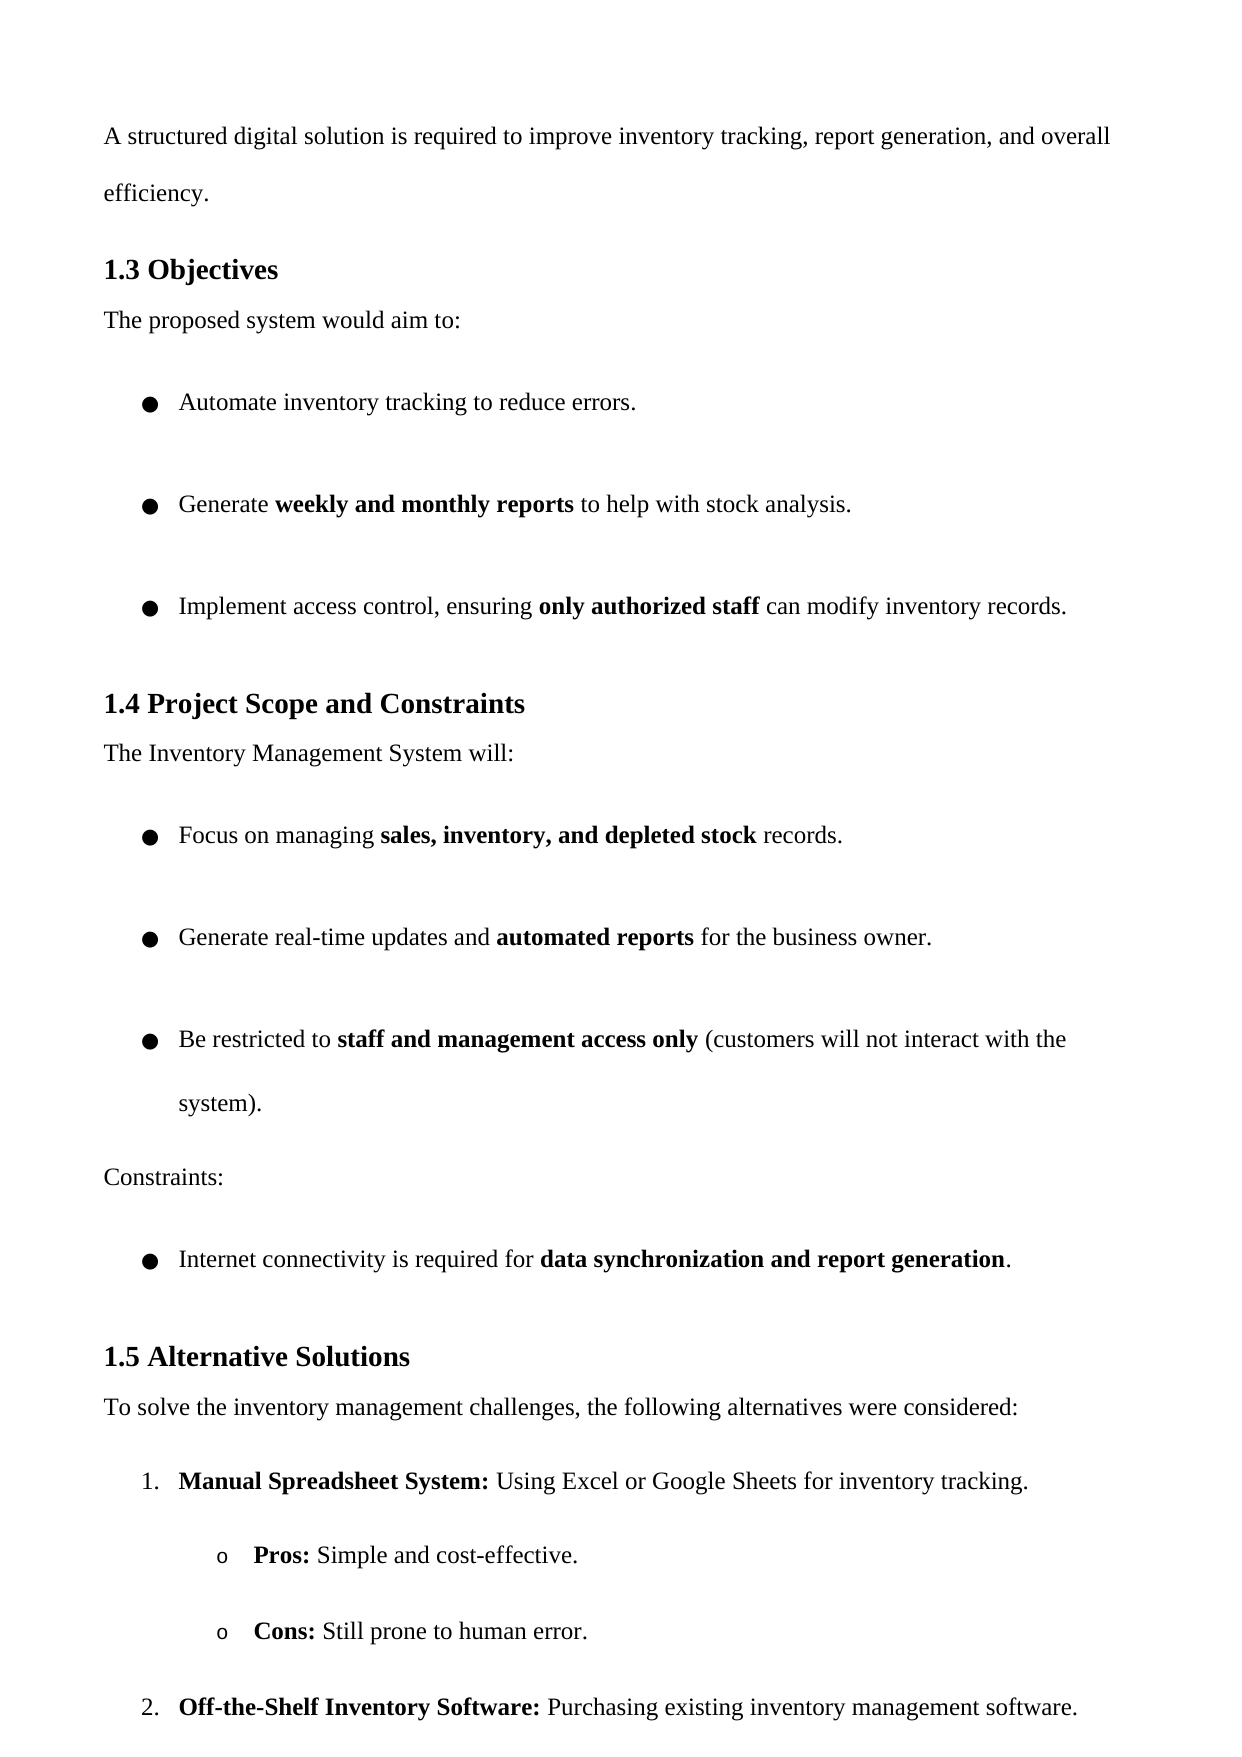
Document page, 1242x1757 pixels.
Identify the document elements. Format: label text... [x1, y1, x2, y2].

text 1.4 Project Scope and Constraints [103, 686, 1138, 719]
list Off-the-Shelf Inventory Software: Purchasing existing inventory management software. [141, 1692, 1138, 1720]
text A structured digital solution is required to improve inventory tracking, report generation, and overall efficiency. [103, 121, 1138, 207]
text The proposed system would aim to: [103, 305, 1138, 334]
list Be restricted to staff and management access only (customers will not interact with the system). [141, 1017, 1138, 1117]
text To solve the inventory management challenges, the following alternatives were considered: [103, 1392, 1138, 1420]
list Generate real-time updates and automated reports for the business owner. [141, 915, 1138, 957]
list Cons: Still prone to human error. [216, 1616, 1138, 1645]
list Implement access control, ensuring only authorized staff can modify inventory records. [141, 584, 1138, 626]
list Pros: Simple and cost-effective. [216, 1540, 1138, 1569]
text 1.3 Objectives [103, 252, 1138, 286]
list Focus on managing sales, inventory, and depleted stock records. [141, 813, 1138, 855]
list Manual Spreadsheet System: Using Excel or Google Sheets for inventory tracking. [141, 1466, 1138, 1494]
text Constraints: [103, 1162, 1138, 1191]
text 1.5 Alternative Solutions [103, 1339, 1138, 1372]
text The Inventory Management System will: [103, 738, 1138, 767]
list Internet connectivity is required for data synchronization and report generation. [141, 1237, 1138, 1279]
list Generate weekly and monthly reports to help with stock analysis. [141, 482, 1138, 524]
list Automate inventory tracking to reduce errors. [141, 379, 1138, 422]
